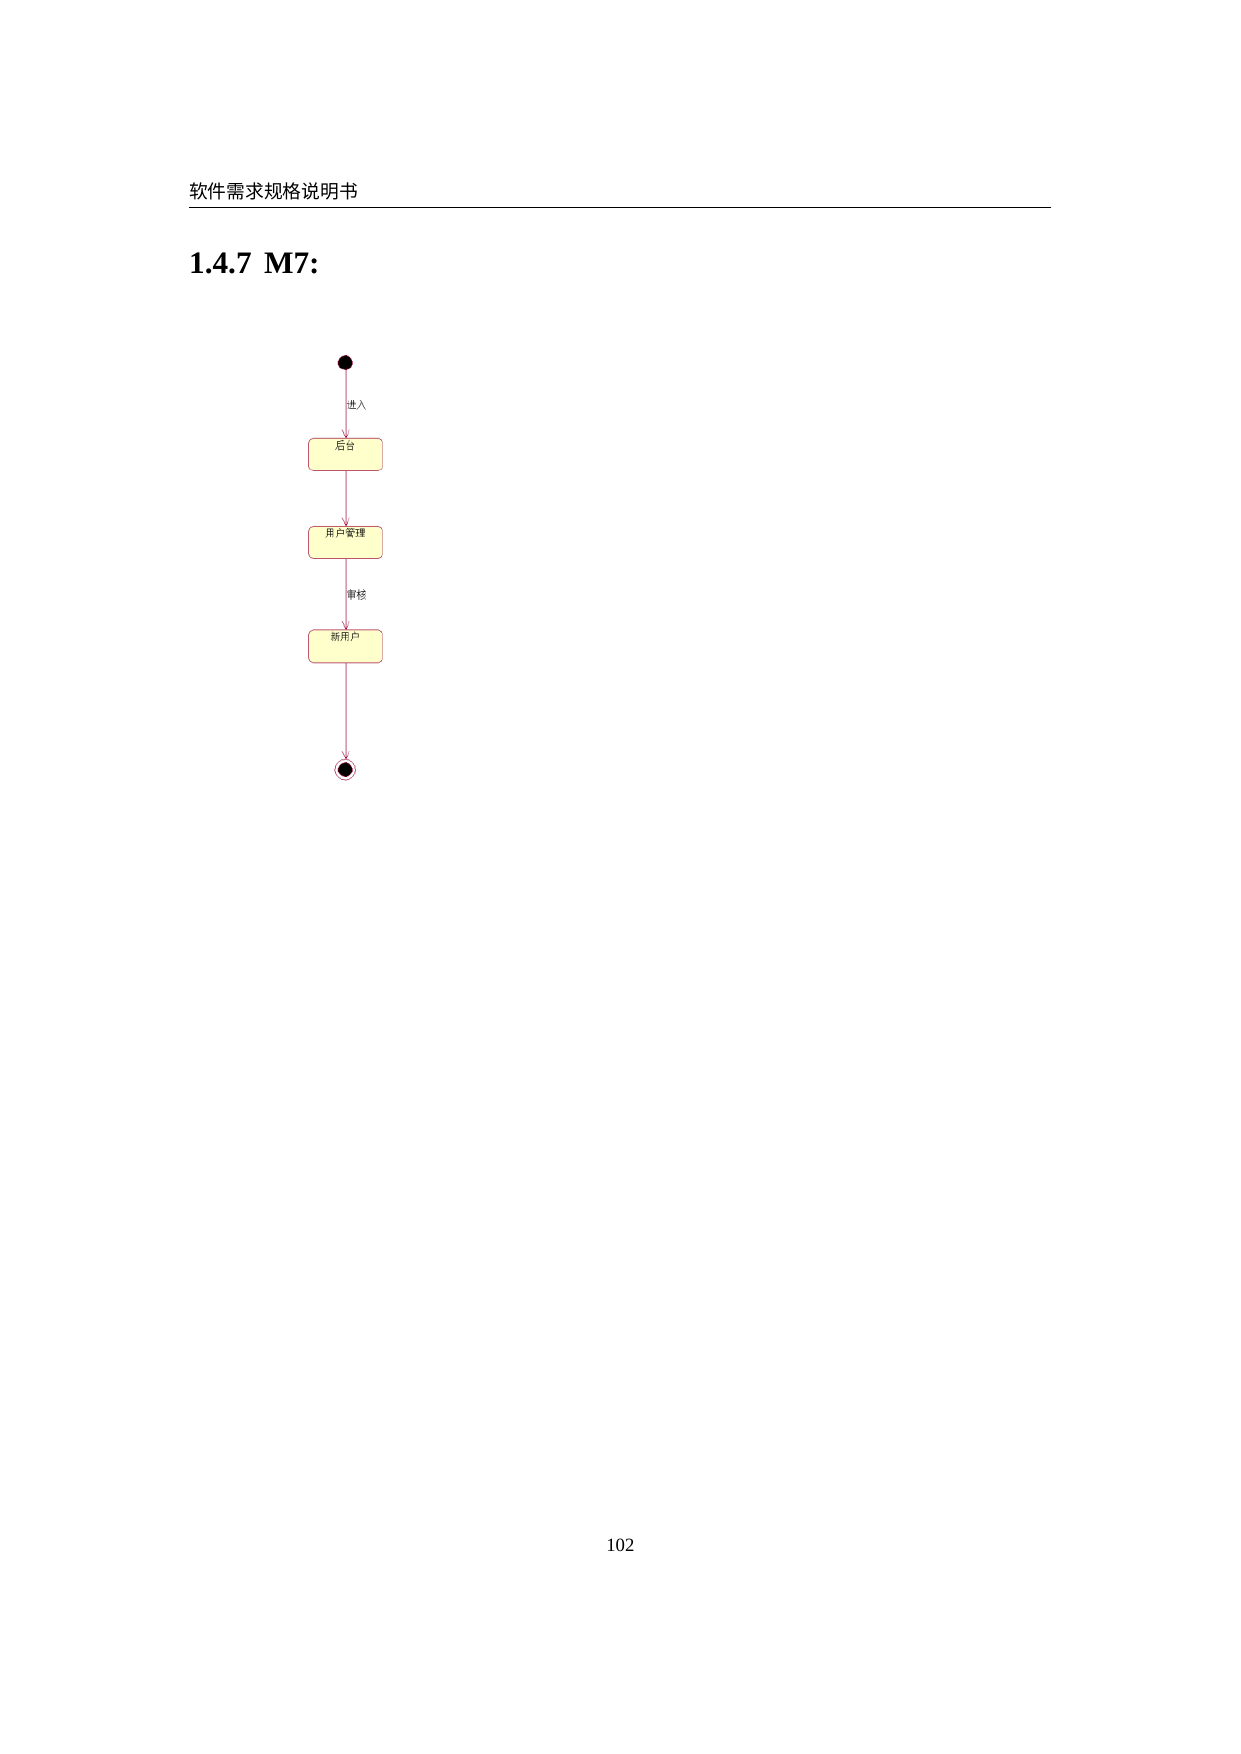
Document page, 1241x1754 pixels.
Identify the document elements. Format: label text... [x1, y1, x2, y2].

picture [188, 308, 497, 821]
subtitle M7: [189, 244, 1051, 280]
